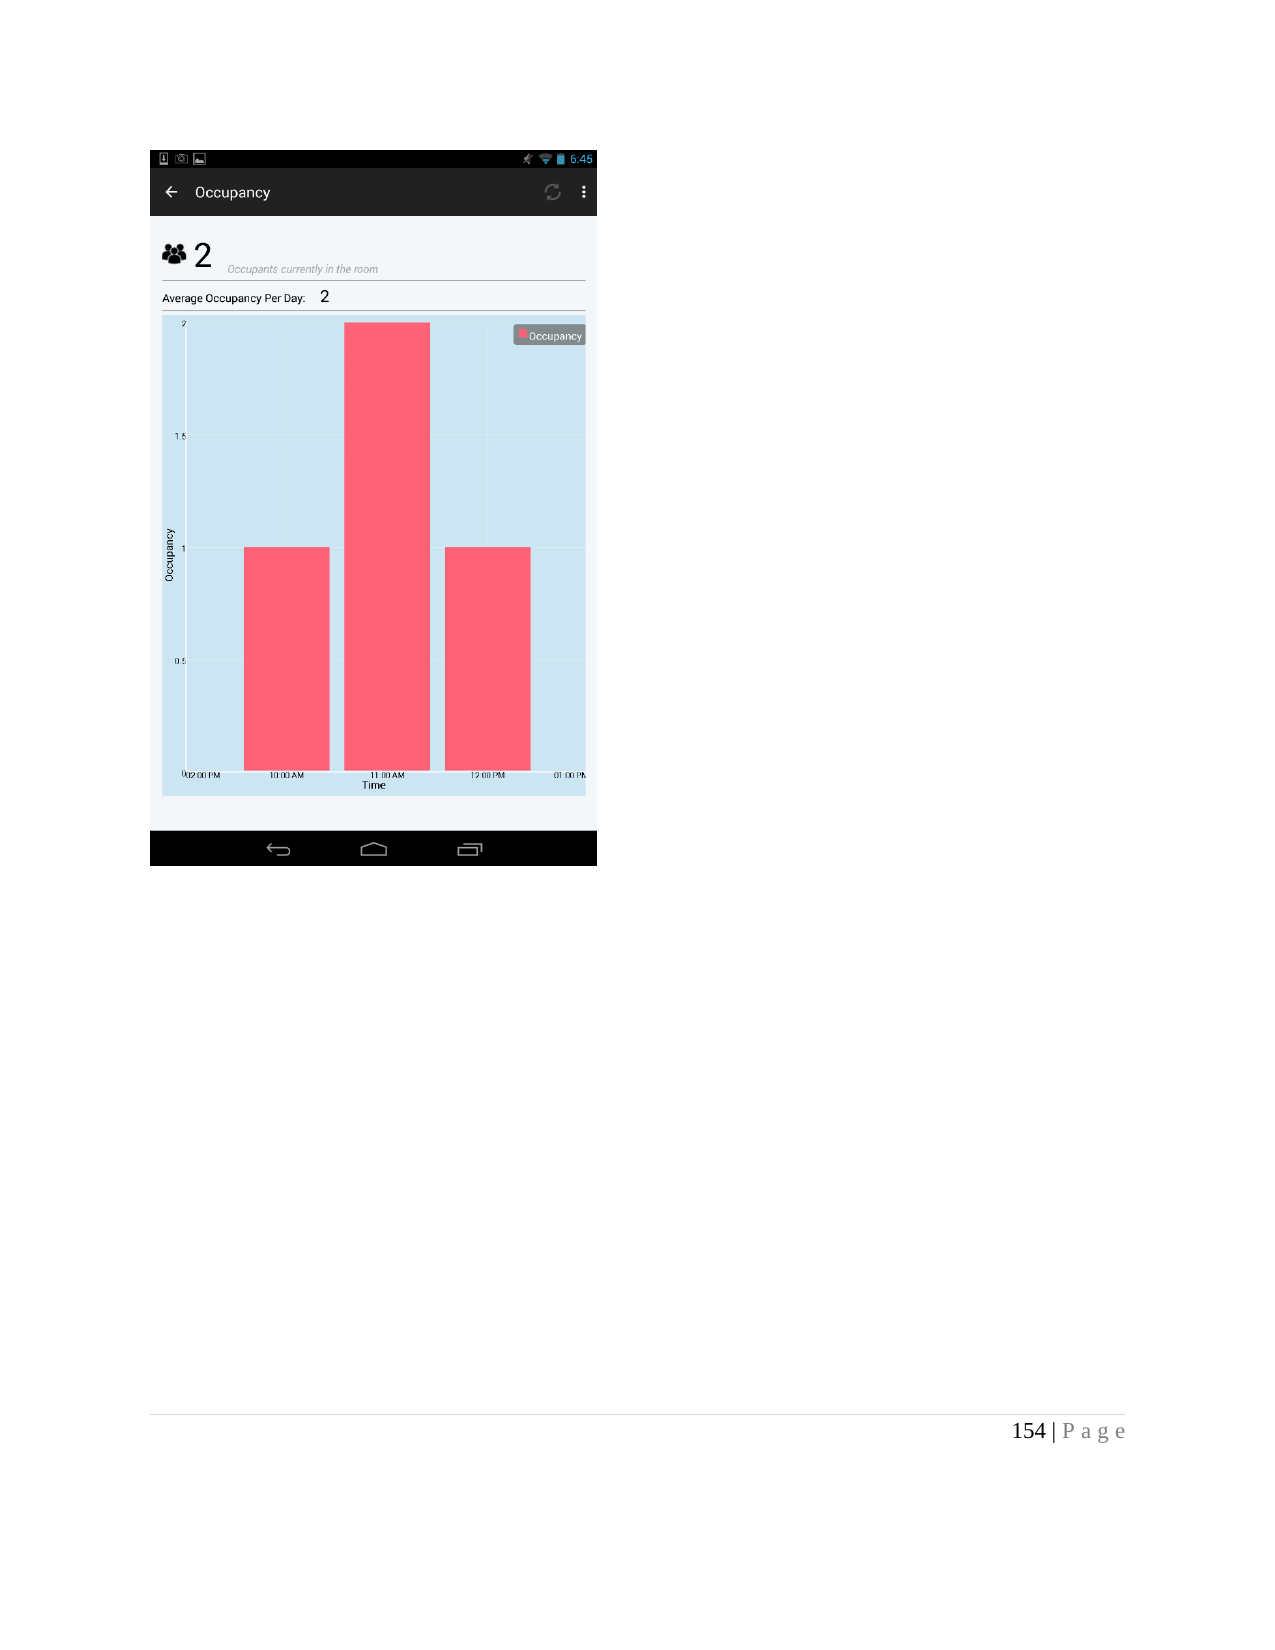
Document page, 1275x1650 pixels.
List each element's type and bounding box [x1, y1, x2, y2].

picture [150, 150, 597, 866]
